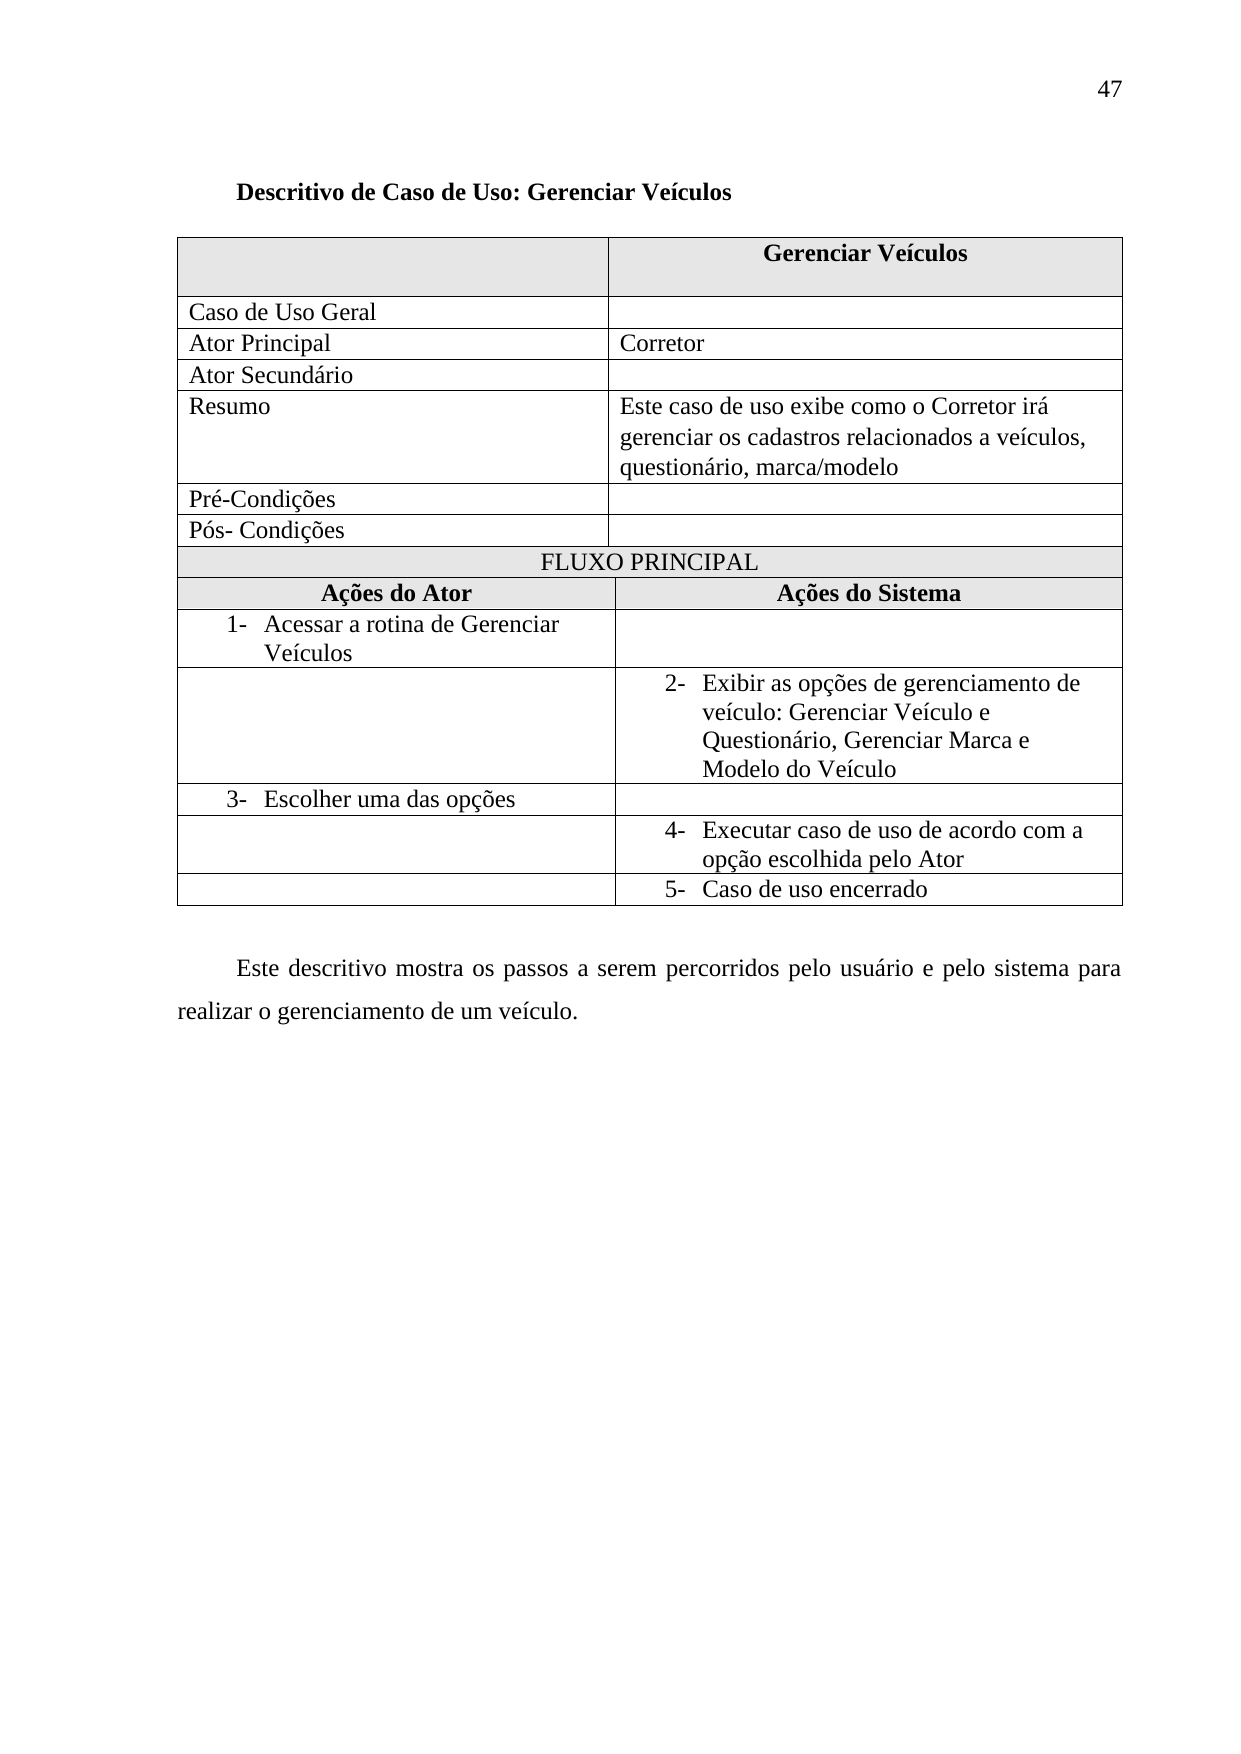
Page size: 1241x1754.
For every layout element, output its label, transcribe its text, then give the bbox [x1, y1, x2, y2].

table_cell Resumo [178, 391, 608, 483]
table_cell Caso de Uso Geral [178, 297, 608, 327]
table_cell Ator Principal [178, 329, 608, 359]
table_cell Ações do Sistema [616, 578, 1122, 608]
table_cell [609, 360, 1122, 390]
table_cell [178, 874, 615, 904]
table_cell Acessar a rotina de Gerenciar Veículos [178, 610, 615, 667]
table_cell Exibir as opções de gerenciamento de veículo: Gerenciar Veículo e Questionário, Gerenciar Marca e Modelo do Veículo [616, 668, 1122, 783]
table_cell [609, 515, 1122, 546]
table_cell [178, 668, 615, 783]
text Descritivo de Caso de Uso: Gerenciar Veículos [236, 177, 1122, 206]
text Este descritivo mostra os passos a serem percorridos pelo usuário e pelo sistema para realizar o gerenciamento de um veículo. [177, 953, 1122, 1024]
table_cell FLUXO PRINCIPAL [178, 547, 1122, 577]
table_header Gerenciar Veículos [609, 238, 1122, 296]
table_cell Este caso de uso exibe como o Corretor irá gerenciar os cadastros relacionados a veículos, questionário, marca/modelo [609, 391, 1122, 483]
table_cell Ator Secundário [178, 360, 608, 390]
table_header [178, 238, 608, 296]
table_cell Caso de uso encerrado [616, 874, 1122, 904]
table_cell Escolher uma das opções [178, 784, 615, 814]
table_cell Pós- Condições [178, 515, 608, 546]
table_cell [609, 297, 1122, 327]
table_cell [616, 610, 1122, 667]
table_cell Pré-Condições [178, 484, 608, 514]
table_cell [616, 784, 1122, 814]
table_cell Corretor [609, 329, 1122, 359]
table_cell [609, 484, 1122, 514]
table_cell [178, 816, 615, 873]
table_cell Executar caso de uso de acordo com a opção escolhida pelo Ator [616, 816, 1122, 873]
table_cell Ações do Ator [178, 578, 615, 608]
